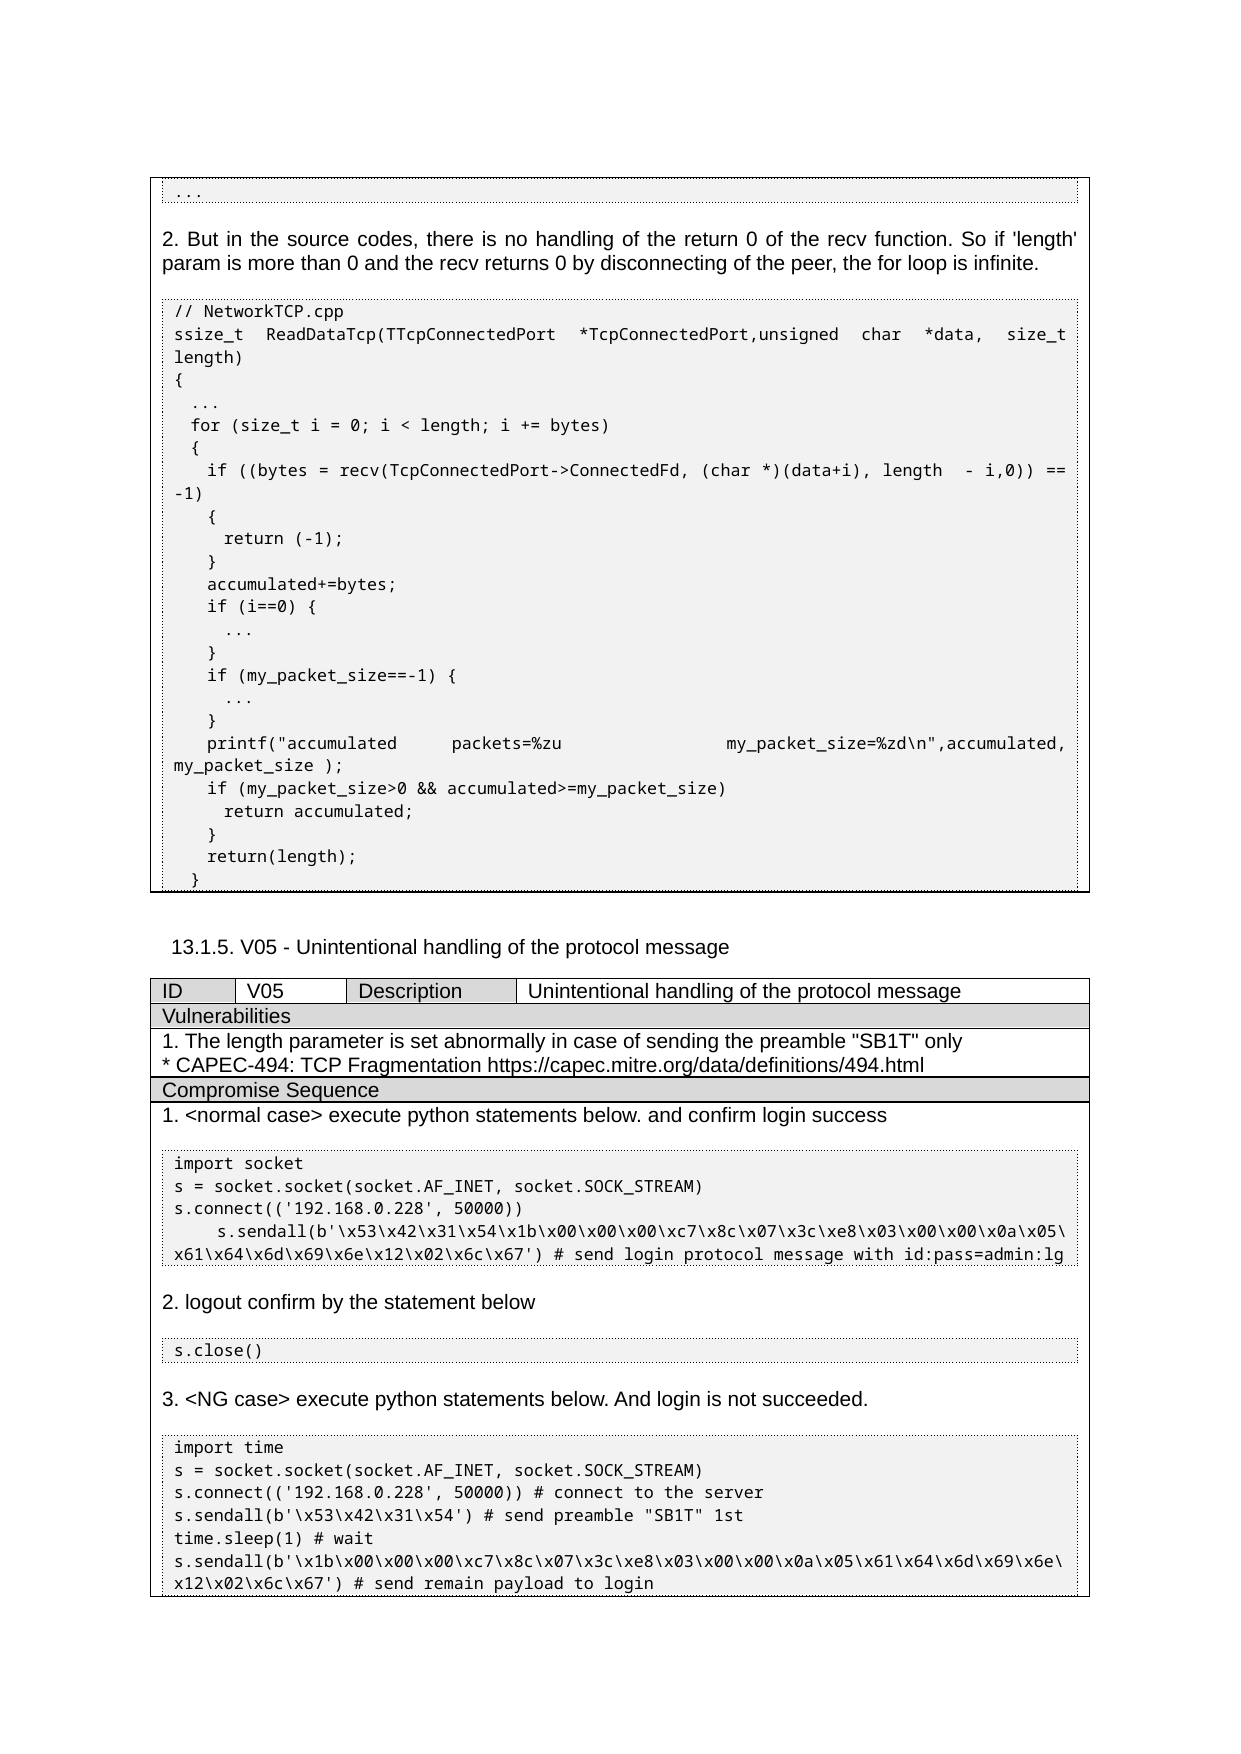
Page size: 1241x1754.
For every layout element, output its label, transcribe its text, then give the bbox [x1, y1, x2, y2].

table_cell 1. The length parameter is set abnormally in case of sending the preamble "SB1T" only * CAPEC-494: TCP Fragmentation https://capec.mitre.org/data/definitions/494.html [151, 1029, 1089, 1076]
table_header Description [347, 979, 516, 1002]
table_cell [151, 178, 1089, 891]
subtitle 13.1.5. V05 - Unintentional handling of the protocol message [171, 935, 1069, 959]
table_cell Compromise Sequence [151, 1078, 1089, 1101]
table_cell Vulnerabilities [151, 1004, 1089, 1027]
table_header V05 [236, 979, 346, 1002]
table_header Unintentional handling of the protocol message [517, 979, 1089, 1002]
table_cell 1. <normal case> execute python statements below. and confirm login success 2. logout confirm by the statement below 3. <NG case> execute python statements below. And login is not succeeded. [151, 1103, 1089, 1596]
table_header ID [151, 979, 235, 1002]
